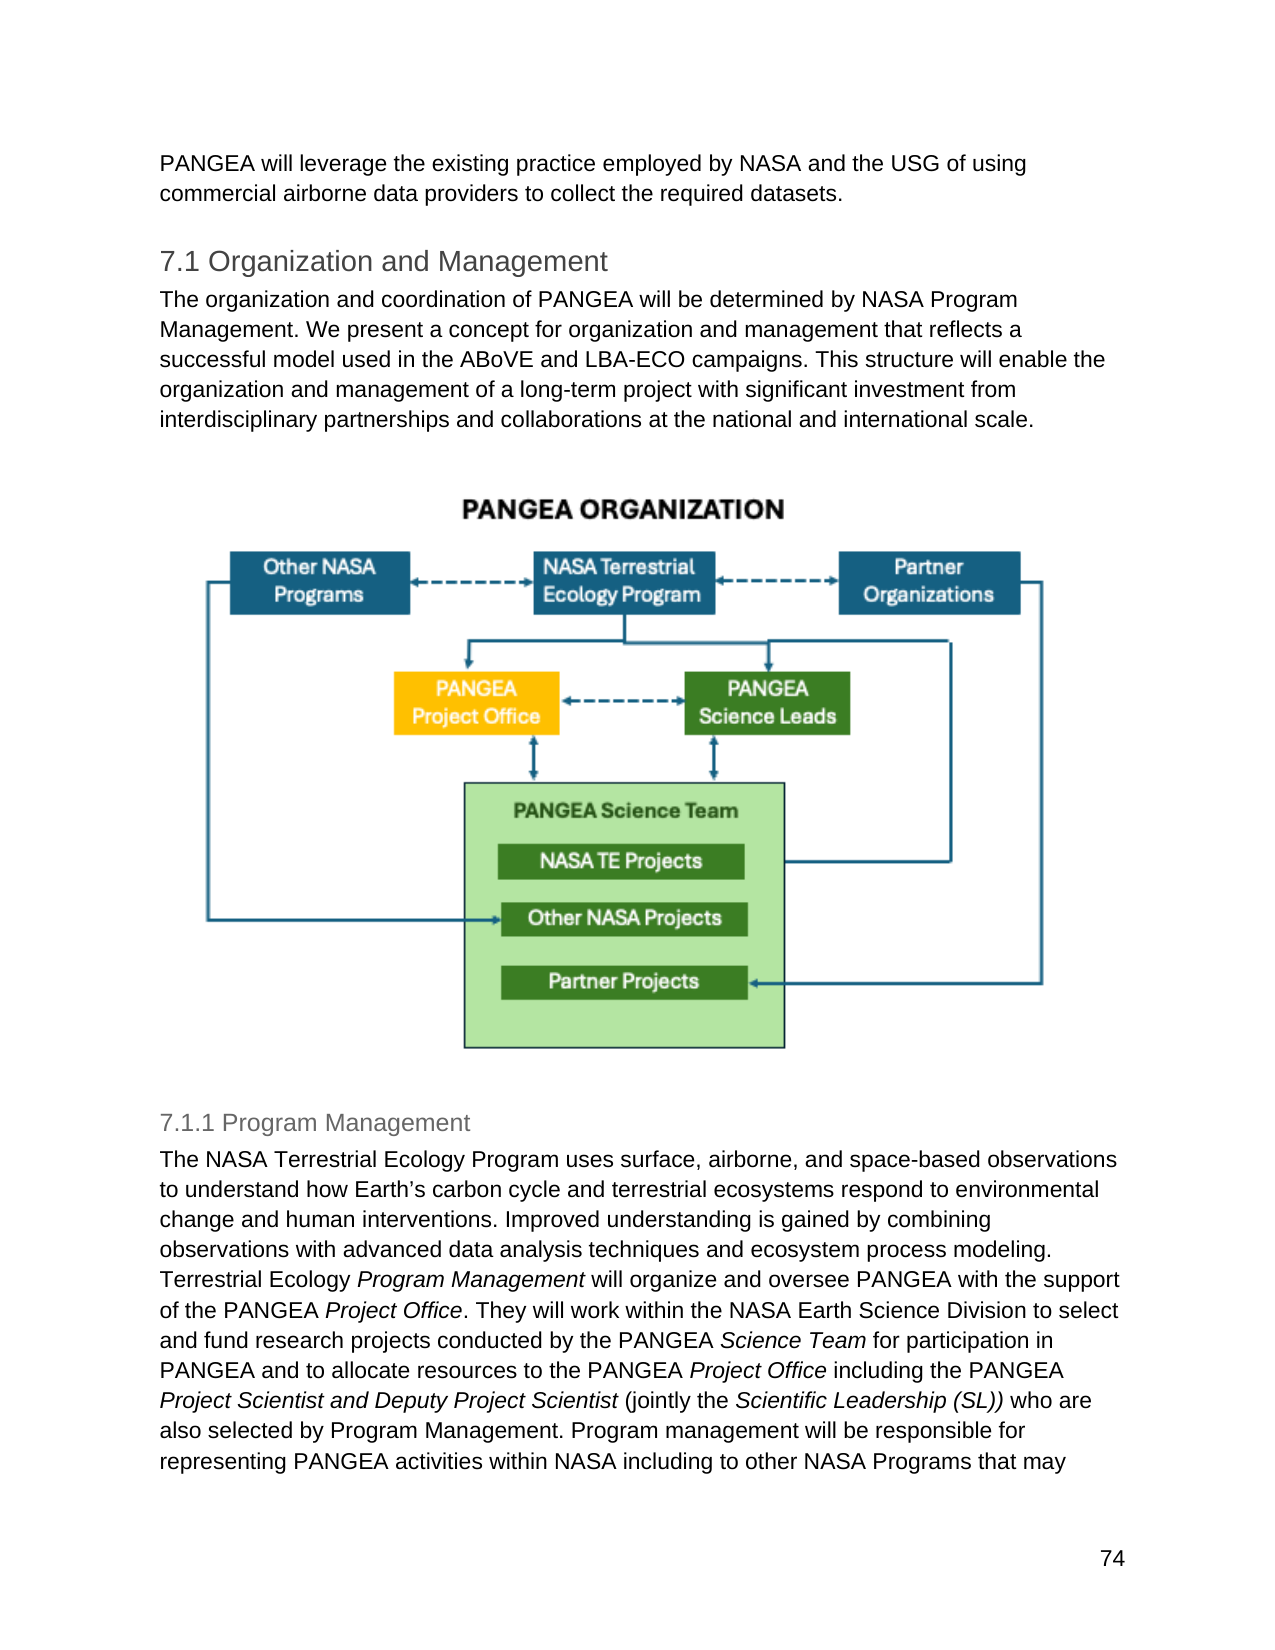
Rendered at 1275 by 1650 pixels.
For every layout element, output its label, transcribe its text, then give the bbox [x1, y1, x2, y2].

text The organization and coordination of PANGEA will be determined by NASA Program Management. We present a concept for organization and management that reflects a successful model used in the ABoVE and LBA-ECO campaigns. This structure will enable the organization and management of a long-term project with significant investment from interdisciplinary partnerships and collaborations at the national and international scale. [159, 286, 1125, 433]
subtitle 7.1.1 Program Management [159, 1108, 1125, 1137]
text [159, 150, 1125, 207]
picture [159, 466, 1093, 1076]
subtitle 7.1 Organization and Management [159, 244, 1125, 277]
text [159, 1146, 1125, 1474]
